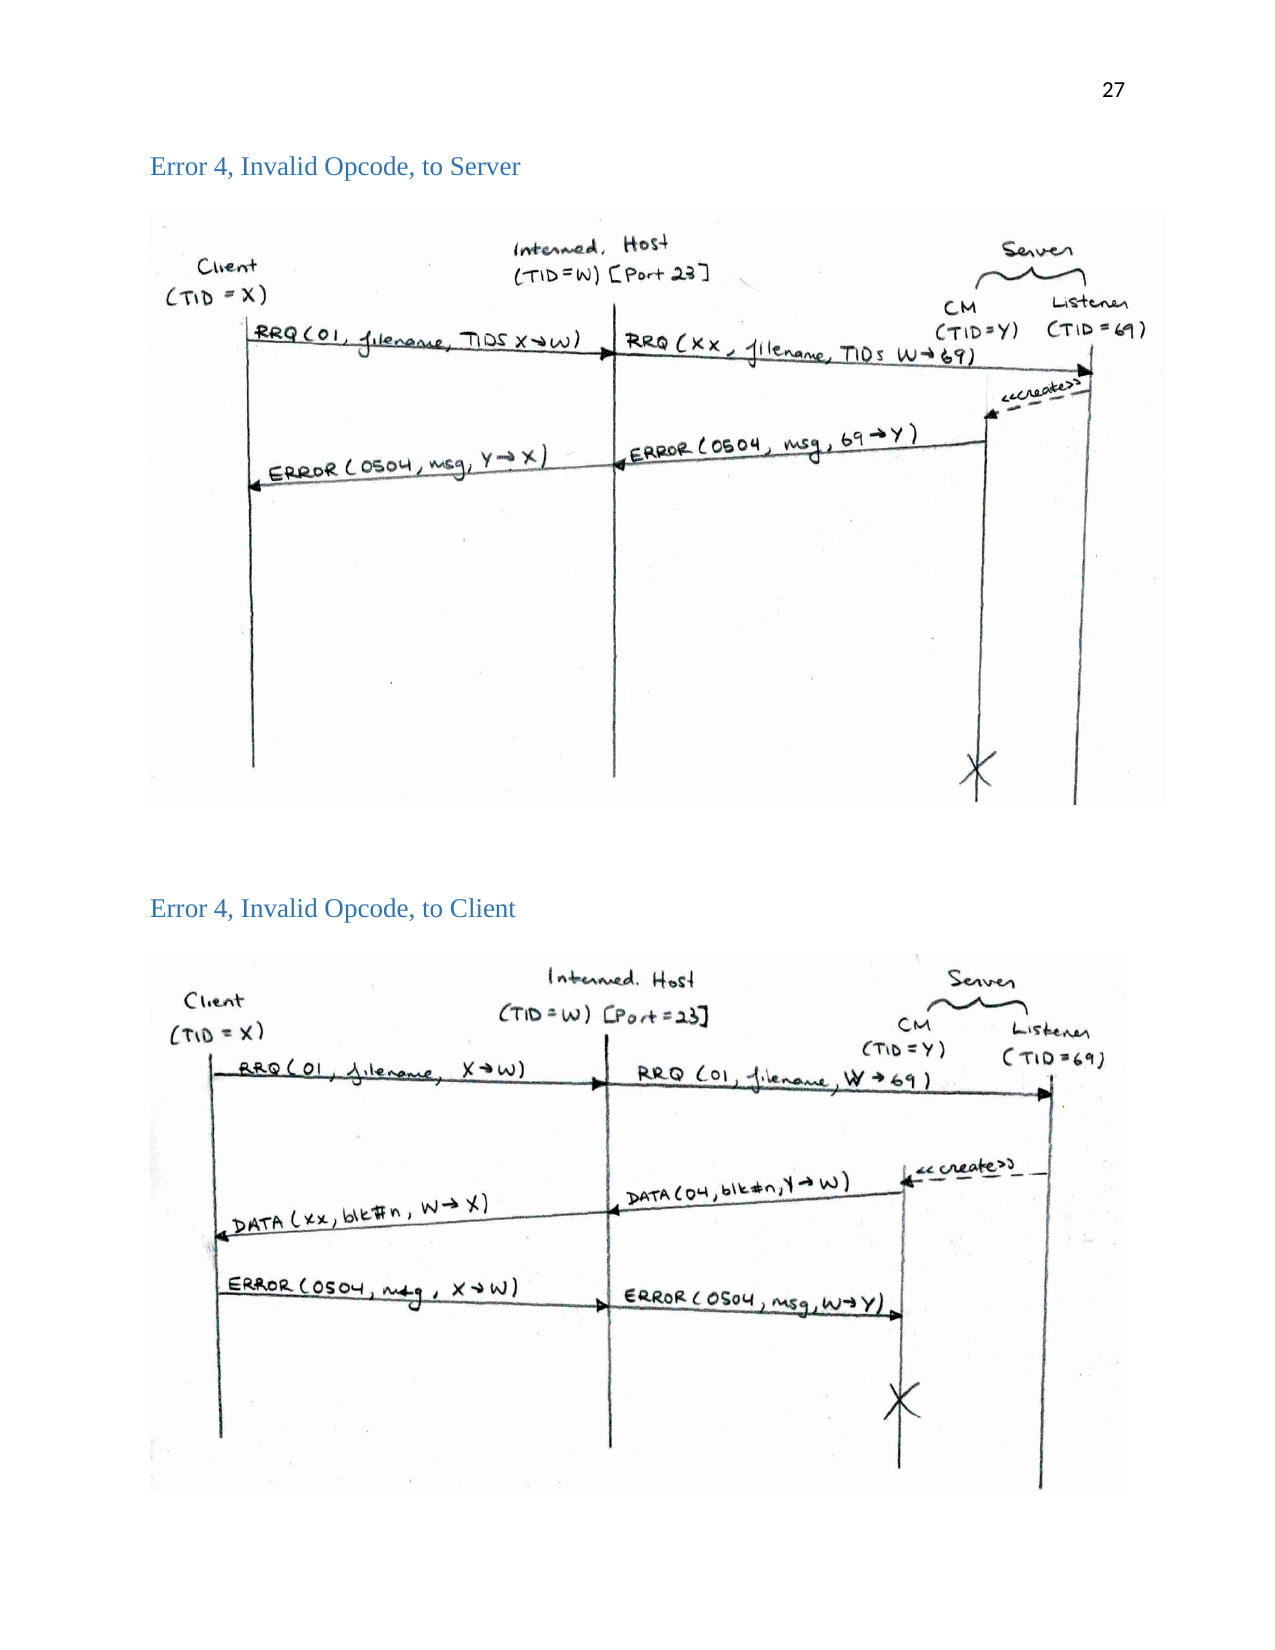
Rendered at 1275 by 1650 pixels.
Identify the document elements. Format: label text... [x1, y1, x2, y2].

subtitle Error 4, Invalid Opcode, to Server [150, 150, 1125, 181]
picture [150, 212, 1168, 805]
picture [150, 954, 1125, 1491]
subtitle Error 4, Invalid Opcode, to Client [150, 892, 1125, 923]
